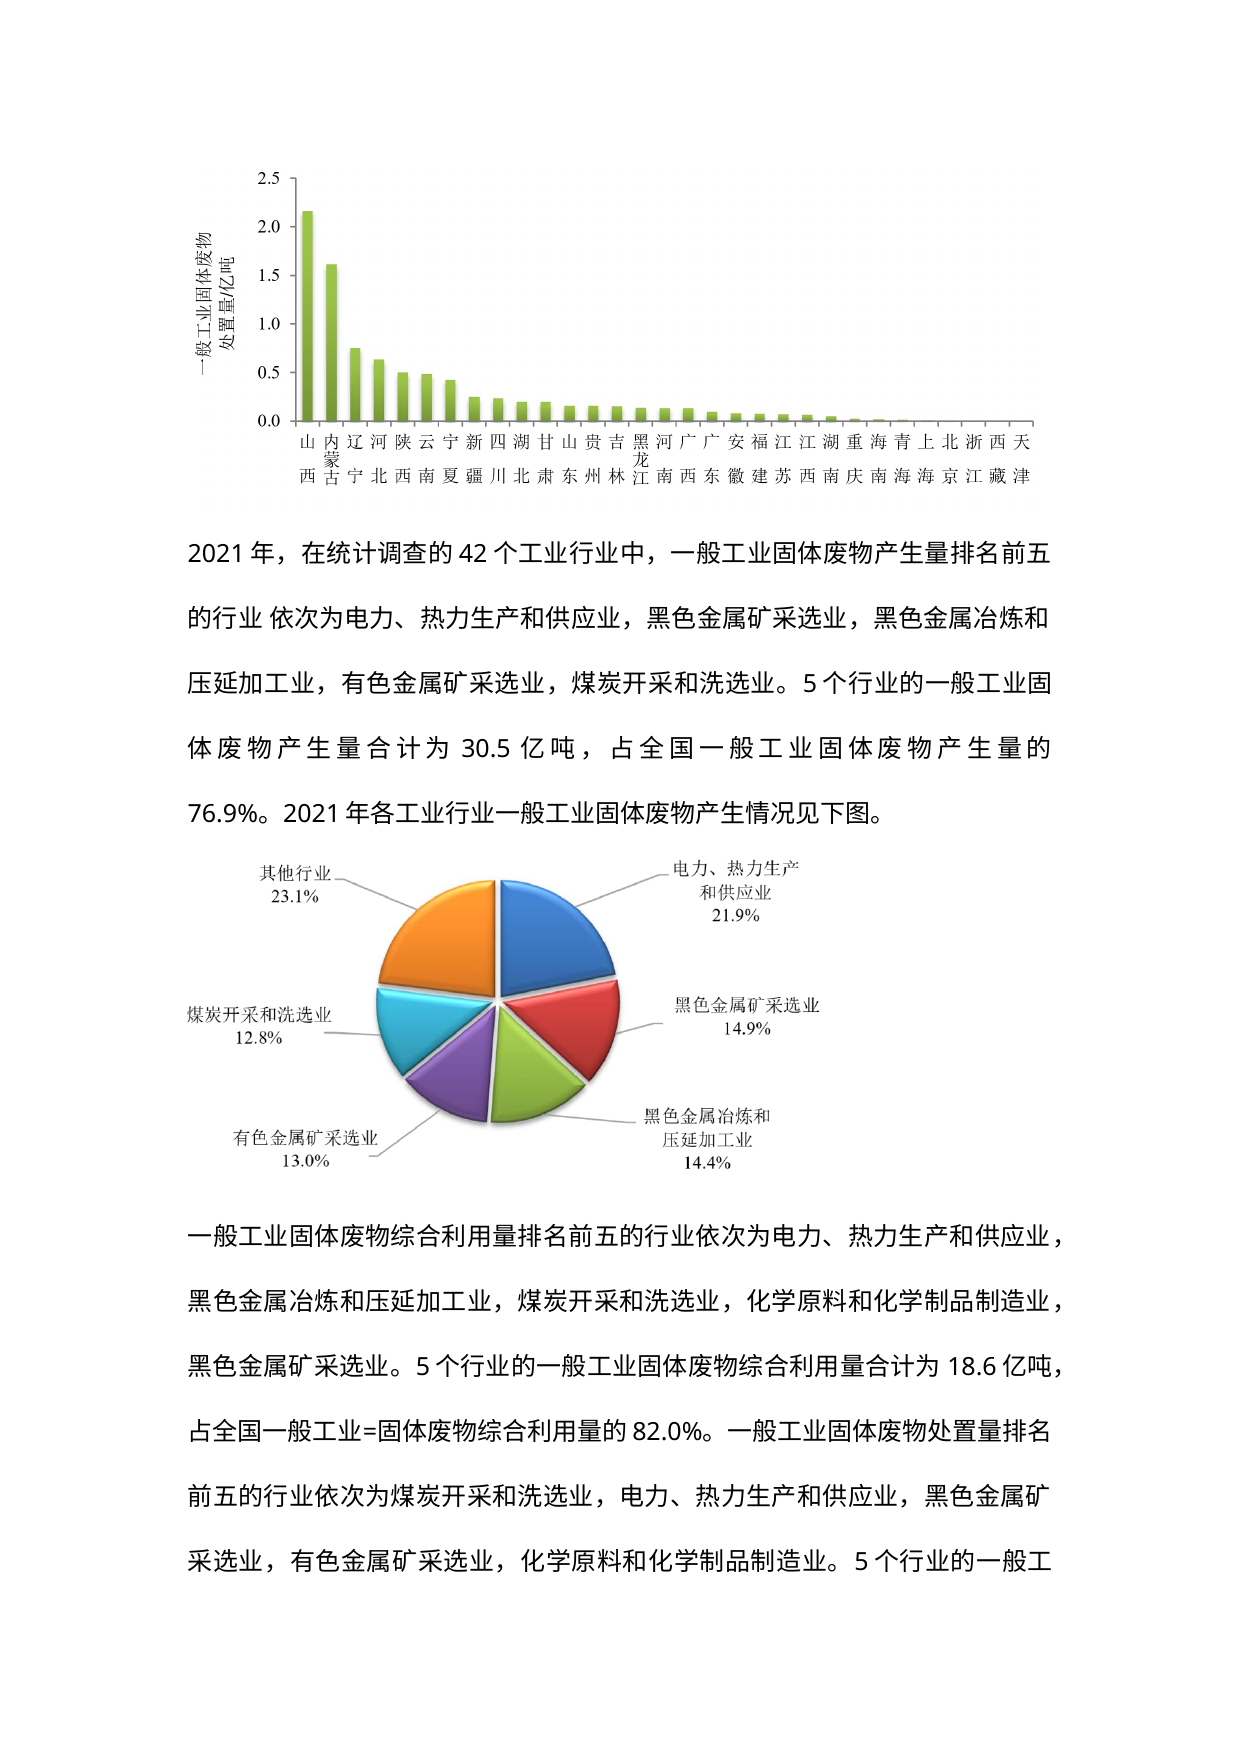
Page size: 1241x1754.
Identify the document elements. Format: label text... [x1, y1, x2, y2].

picture [187, 162, 1053, 511]
list 2021年，在统计调查的42个工业行业中，一般工业固体废物产生量排名前五的行业 依次为电力、热力生产和供应业，黑色金属矿采选业，黑色金属冶炼和压延加工业，有色金属矿采选业，煤炭开采和洗选业。5个行业的一般工业固体废物产生量合计为30.5亿吨，占全国一般工业固体废物产生量的76.9%。2021年各工业行业一般工业固体废物产生情况见下图。 [187, 519, 1053, 844]
picture [187, 844, 827, 1181]
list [187, 1202, 1053, 1592]
